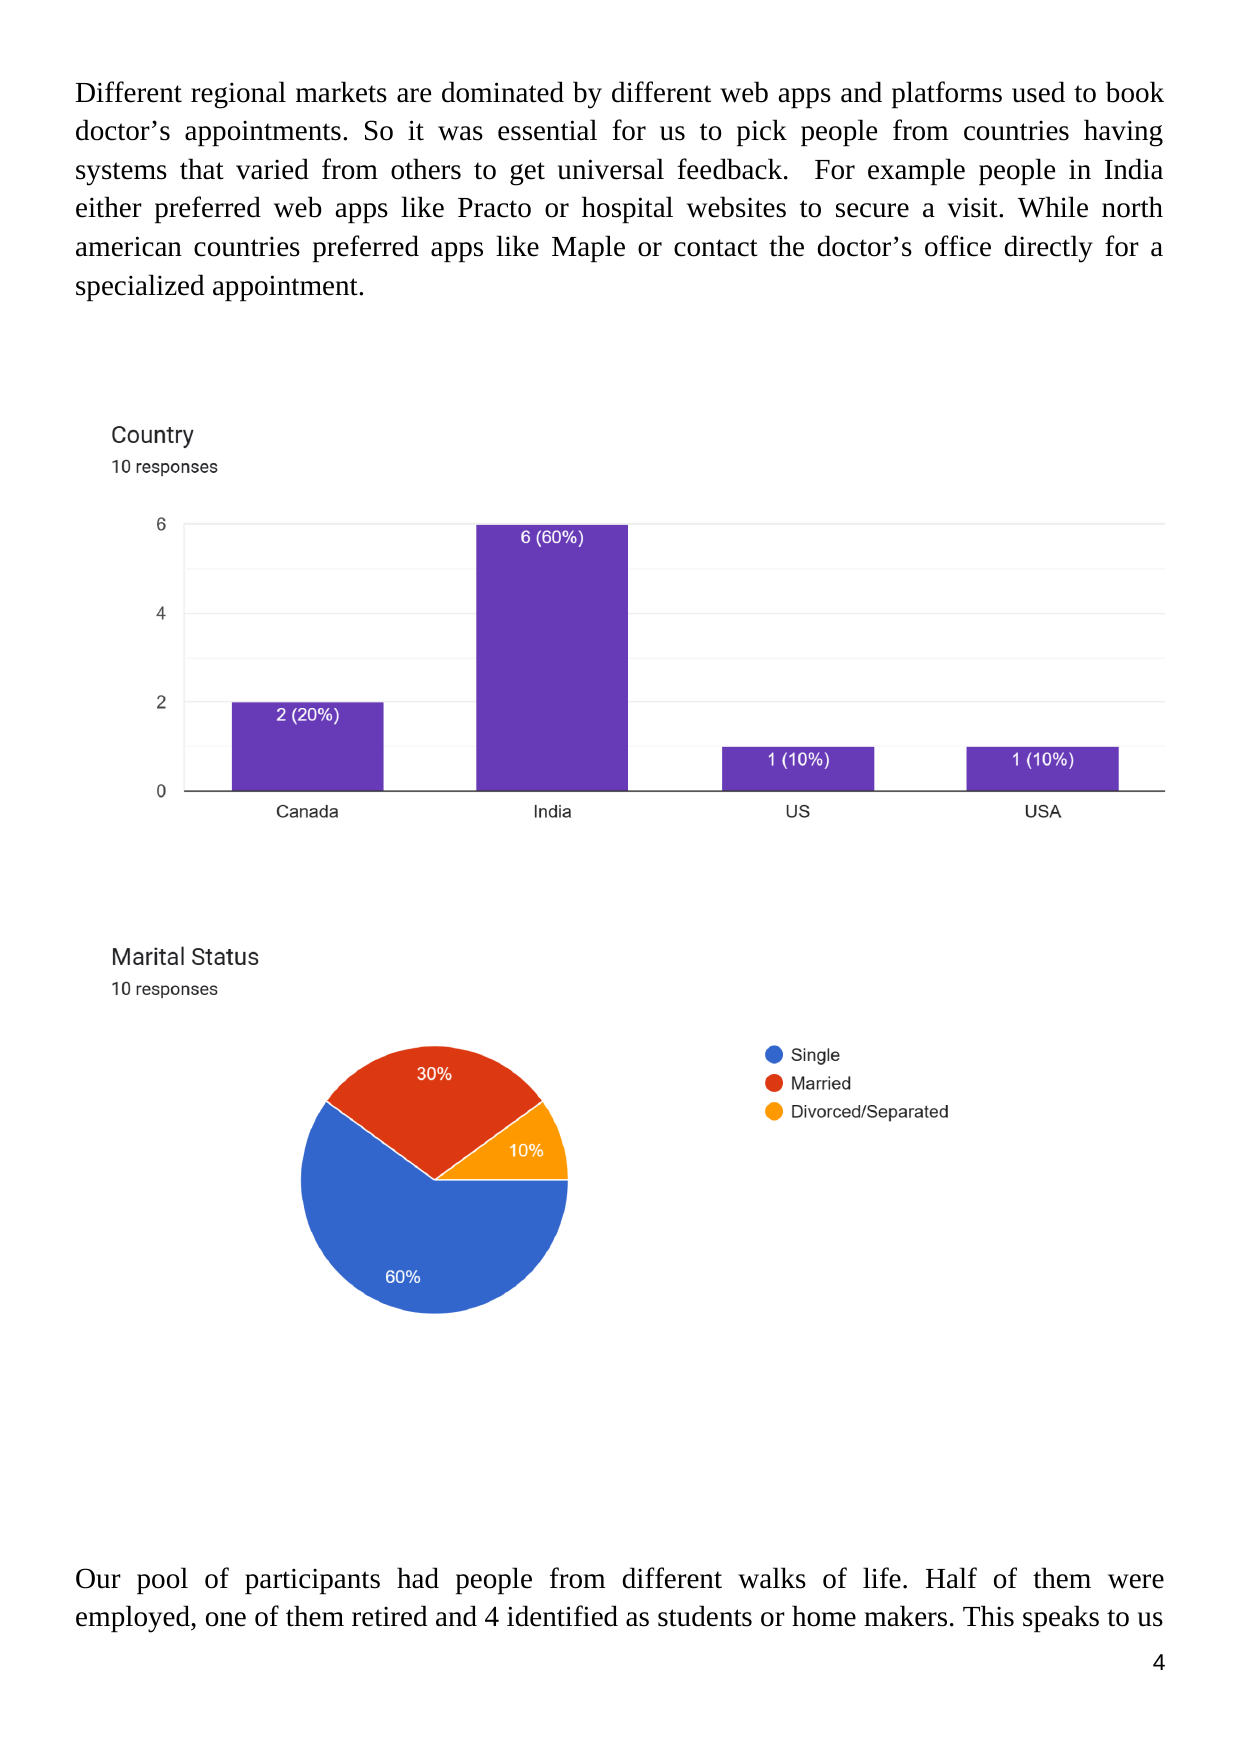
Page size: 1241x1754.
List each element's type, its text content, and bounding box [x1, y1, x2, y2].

text Different regional markets are dominated by different web apps and platforms used to book doctor’s appointments. So it was essential for us to pick people from countries having systems that varied from others to get universal feedback. For example people in India either preferred web apps like Practo or hospital websites to secure a visit. While north american countries preferred apps like Maple or contact the doctor’s office directly for a specialized appointment. [75, 75, 1165, 301]
picture [75, 383, 1166, 902]
picture [75, 906, 1166, 1365]
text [75, 1561, 1165, 1633]
